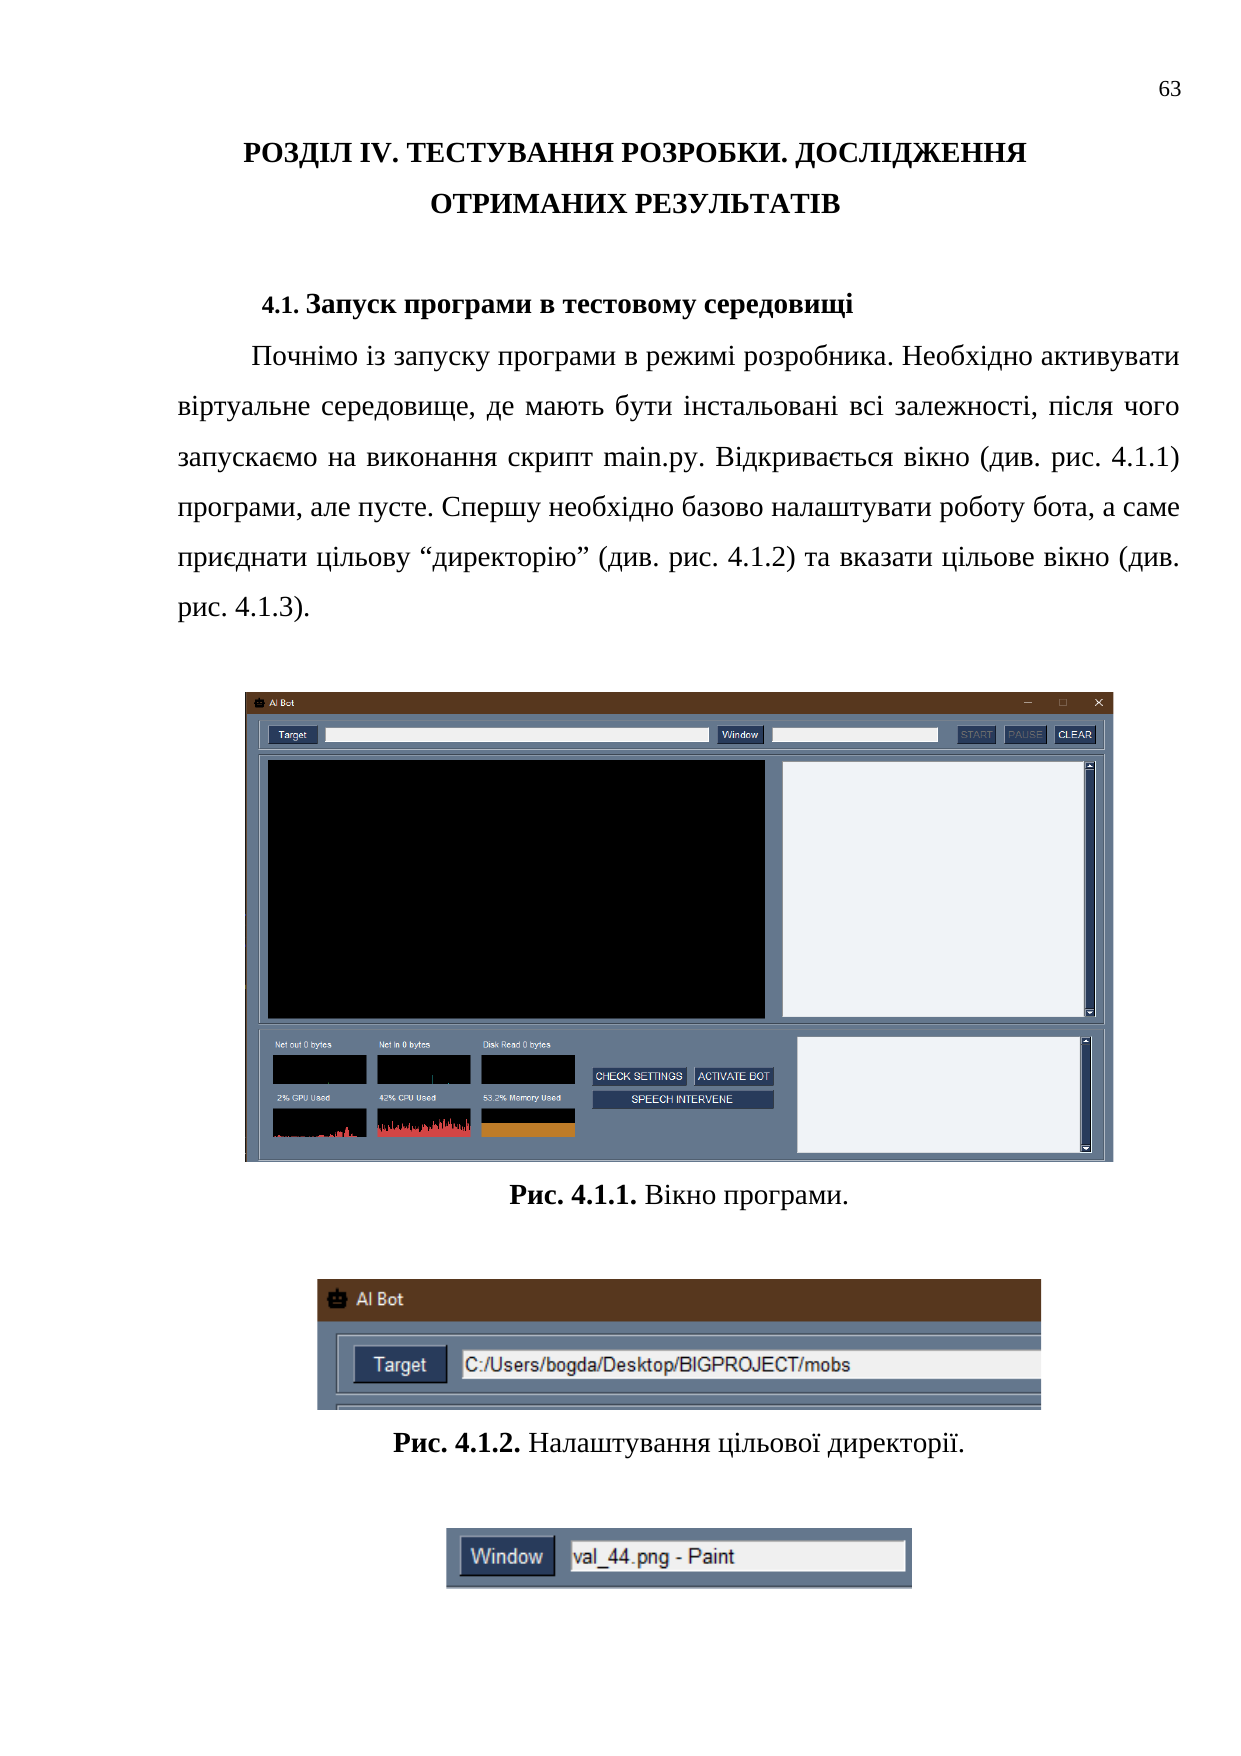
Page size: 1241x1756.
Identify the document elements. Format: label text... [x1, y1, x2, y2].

text Почнімо із запуску програми в режимі розробника. Необхідно активувати віртуальне середовище, де мають бути інстальовані всі залежності, після чого запускаємо на виконання скрипт main.py. Відкривається вікно (див. рис. 4.1.1) програми, але пусте. Спершу необхідно базово налаштувати роботу бота, а саме приєднати цільову “директорію” (див. рис. 4.1.2) та вказати цільове вікно (див. рис. 4.1.3). [177, 338, 1181, 623]
list Запуск програми в тестовому середовищі [262, 287, 1181, 320]
subtitle РОЗДІЛ IV. ТЕСТУВАННЯ РОЗРОБКИ. ДОСЛІДЖЕННЯ ОТРИМАНИХ РЕЗУЛЬТАТІВ [177, 135, 1093, 219]
text Рис. 4.1.1. Вікно програми. [177, 1177, 1181, 1210]
picture [317, 1279, 1042, 1410]
text Рис. 4.1.2. Налаштування цільової директорії. [177, 1425, 1181, 1459]
picture [446, 1528, 912, 1589]
picture [245, 692, 1114, 1162]
